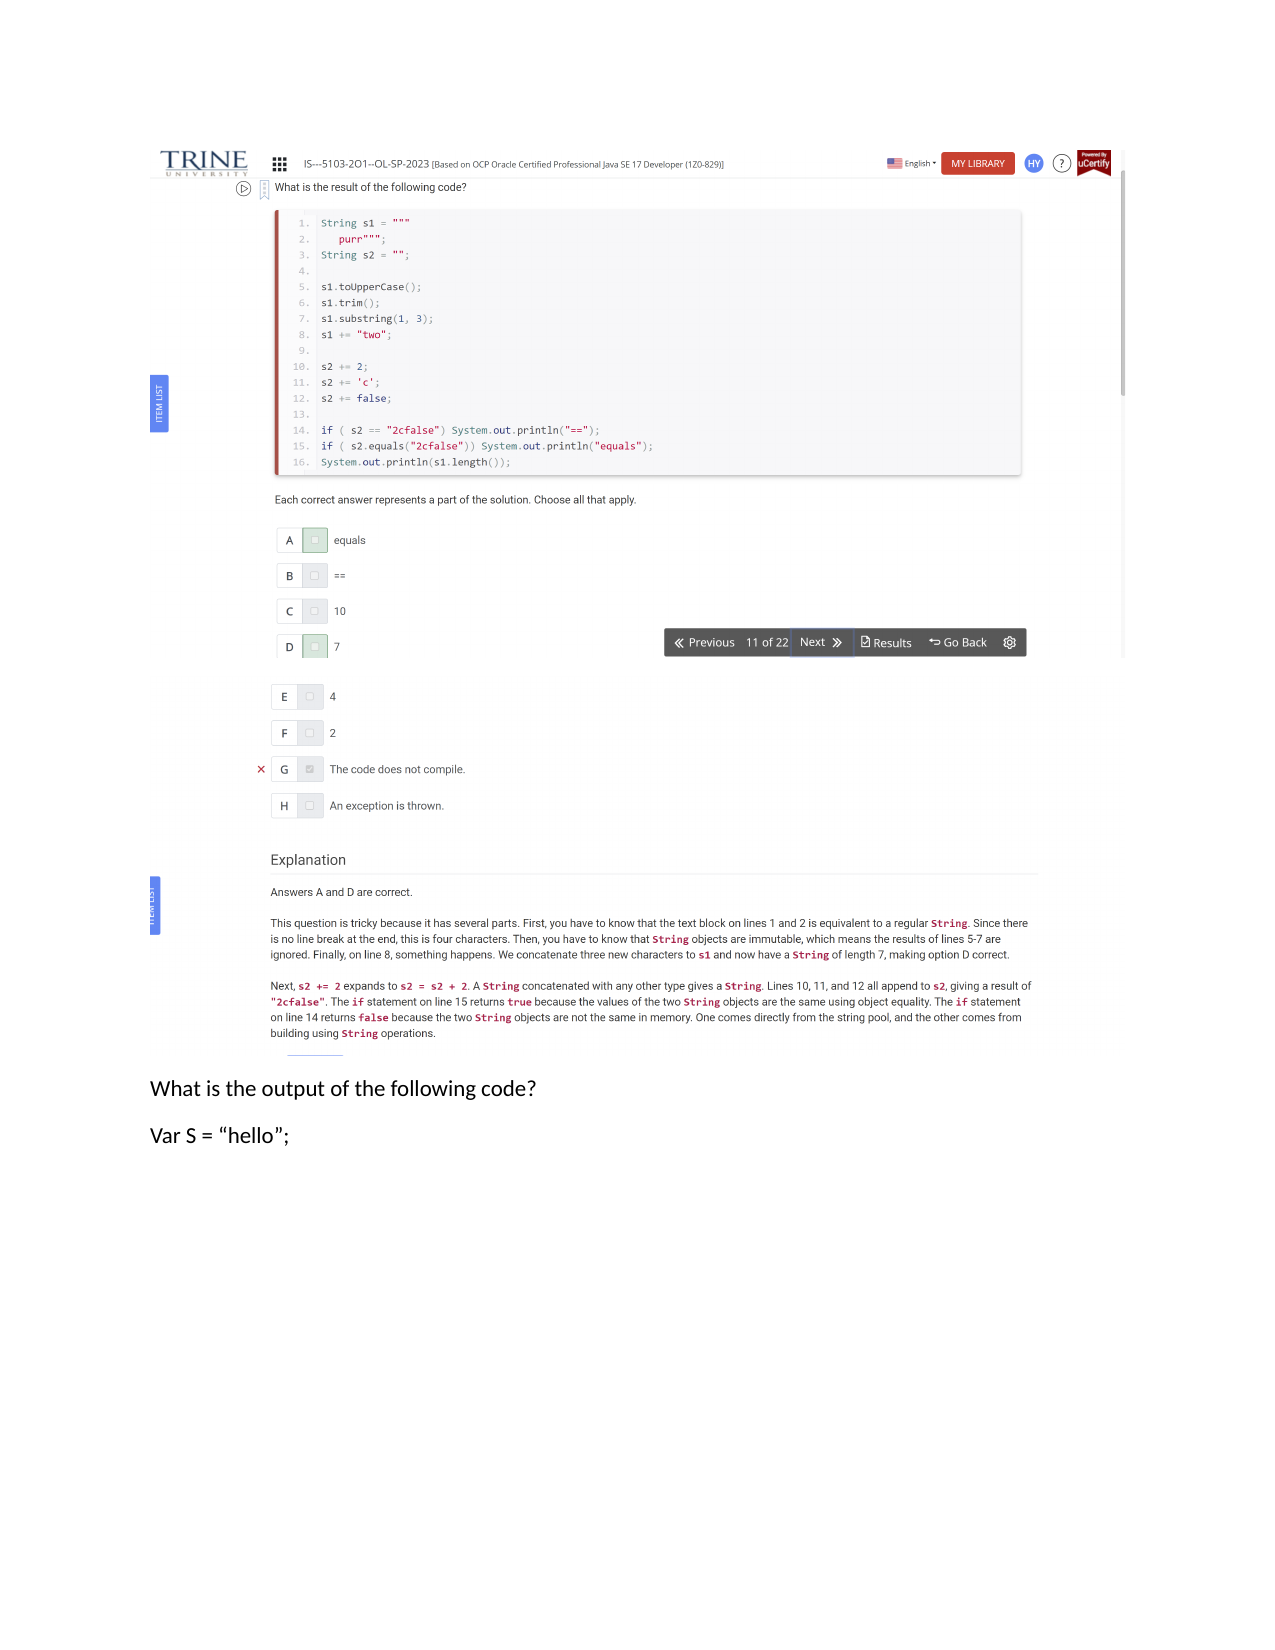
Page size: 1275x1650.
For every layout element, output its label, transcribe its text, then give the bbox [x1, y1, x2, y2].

picture [150, 676, 1125, 1056]
picture [150, 150, 1125, 658]
text Var S = “hello”; [150, 1121, 1125, 1149]
text What is the output of the following code? [150, 1074, 1125, 1103]
